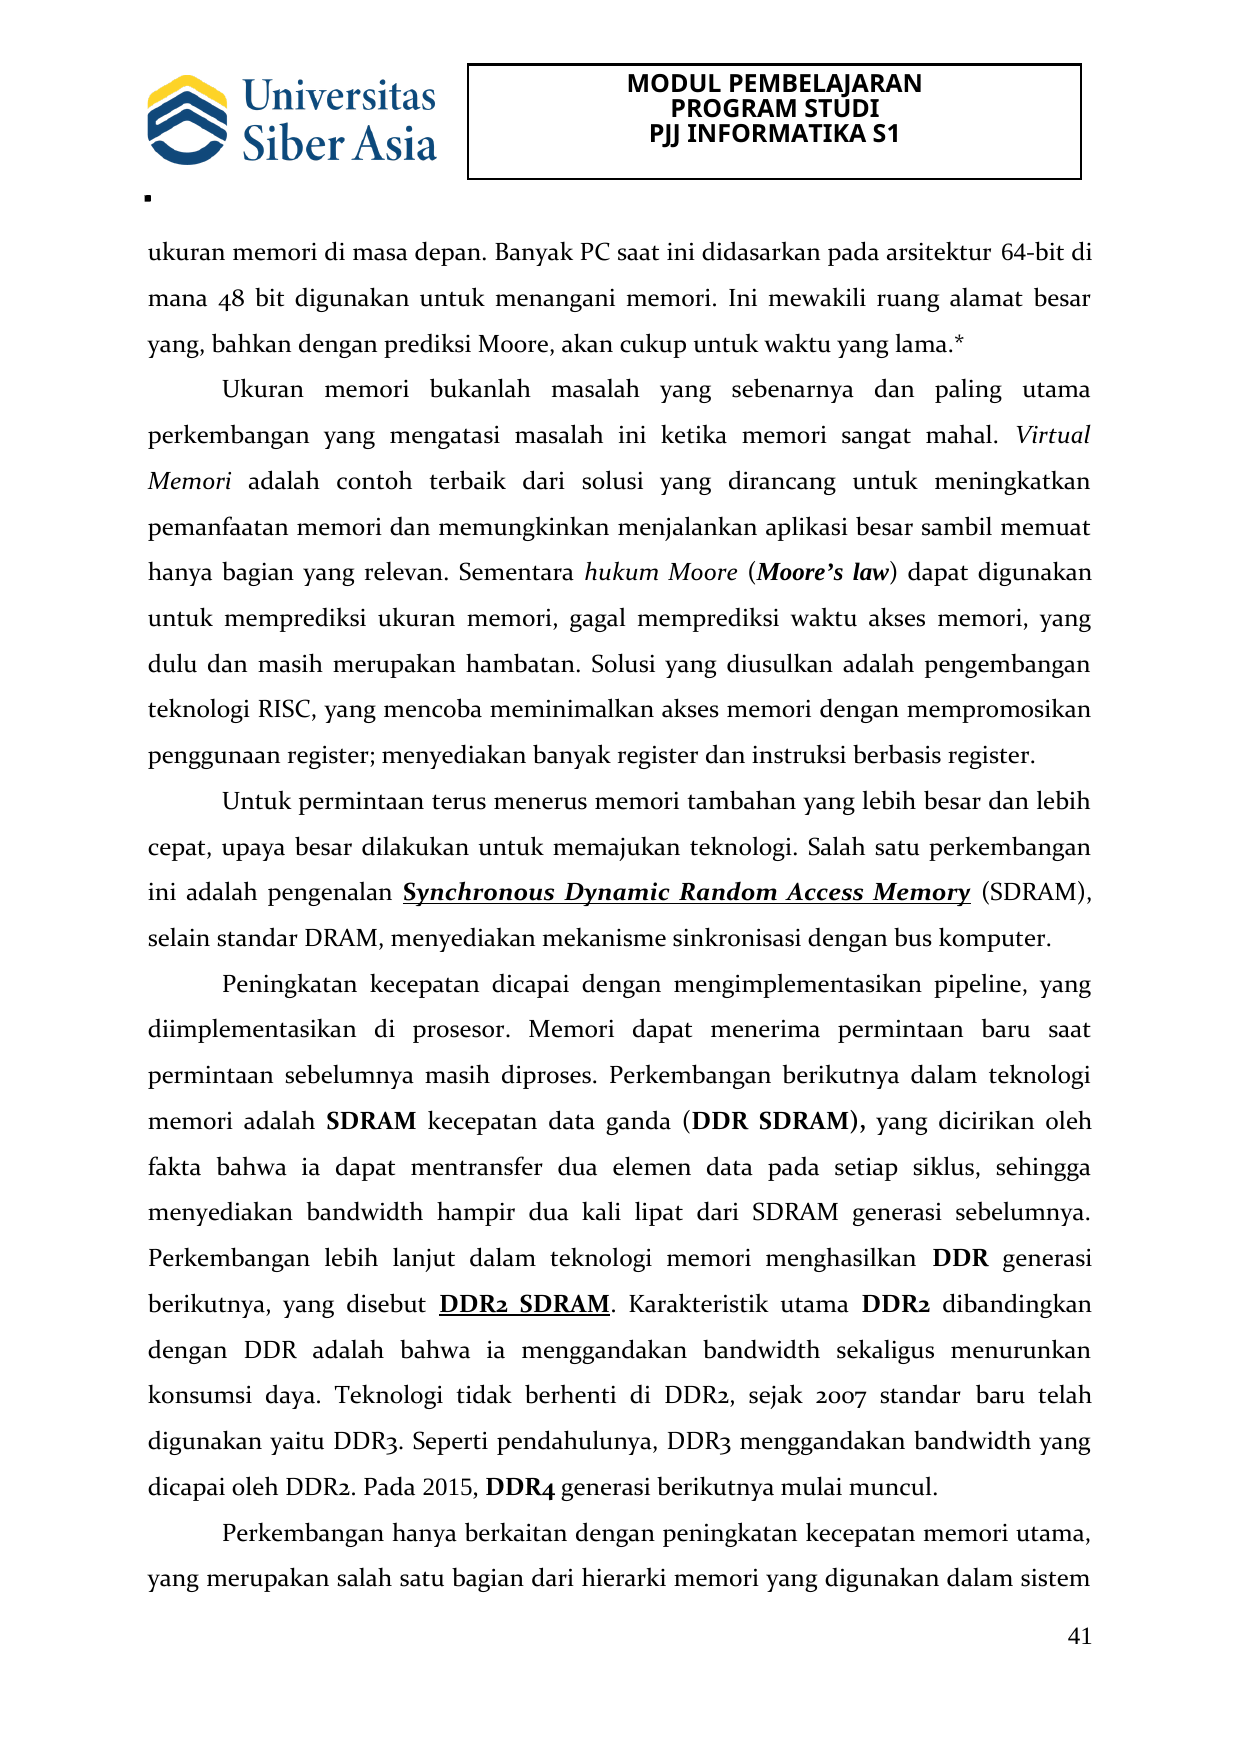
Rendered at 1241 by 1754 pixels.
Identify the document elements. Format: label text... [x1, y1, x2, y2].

text Ukuran memori bukanlah masalah yang sebenarnya dan paling utama perkembangan yang mengatasi masalah ini ketika memori sangat mahal. Virtual Memori adalah contoh terbaik dari solusi yang dirancang untuk meningkatkan pemanfaatan memori dan memungkinkan menjalankan aplikasi besar sambil memuat hanya bagian yang relevan. Sementara hukum Moore (Moore’s law) dapat digunakan untuk memprediksi ukuran memori, gagal memprediksi waktu akses memori, yang dulu dan masih merupakan hambatan. Solusi yang diusulkan adalah pengembangan teknologi RISC, yang mencoba meminimalkan akses memori dengan mempromosikan penggunaan register; menyediakan banyak register dan instruksi berbasis register. [148, 373, 1092, 770]
text Untuk permintaan terus menerus memori tambahan yang lebih besar dan lebih cepat, upaya besar dilakukan untuk memajukan teknologi. Salah satu perkembangan ini adalah pengenalan Synchronous Dynamic Random Access Memory (SDRAM), selain standar DRAM, menyediakan mekanisme sinkronisasi dengan bus komputer. [148, 785, 1092, 953]
text Peningkatan kecepatan dicapai dengan mengimplementasikan pipeline, yang diimplementasikan di prosesor. Memori dapat menerima permintaan baru saat permintaan sebelumnya masih diproses. Perkembangan berikutnya dalam teknologi memori adalah SDRAM kecepatan data ganda (DDR SDRAM), yang dicirikan oleh fakta bahwa ia dapat mentransfer dua elemen data pada setiap siklus, sehingga menyediakan bandwidth hampir dua kali lipat dari SDRAM generasi sebelumnya. Perkembangan lebih lanjut dalam teknologi memori menghasilkan DDR generasi berikutnya, yang disebut DDR2 SDRAM. Karakteristik utama DDR2 dibandingkan dengan DDR adalah bahwa ia menggandakan bandwidth sekaligus menurunkan konsumsi daya. Teknologi tidak berhenti di DDR2, sejak 2007 standar baru telah digunakan yaitu DDR3. Seperti pendahulunya, DDR3 menggandakan bandwidth yang dicapai oleh DDR2. Pada 2015, DDR4 generasi berikutnya mulai muncul. [148, 968, 1092, 1501]
picture [147, 75, 437, 165]
